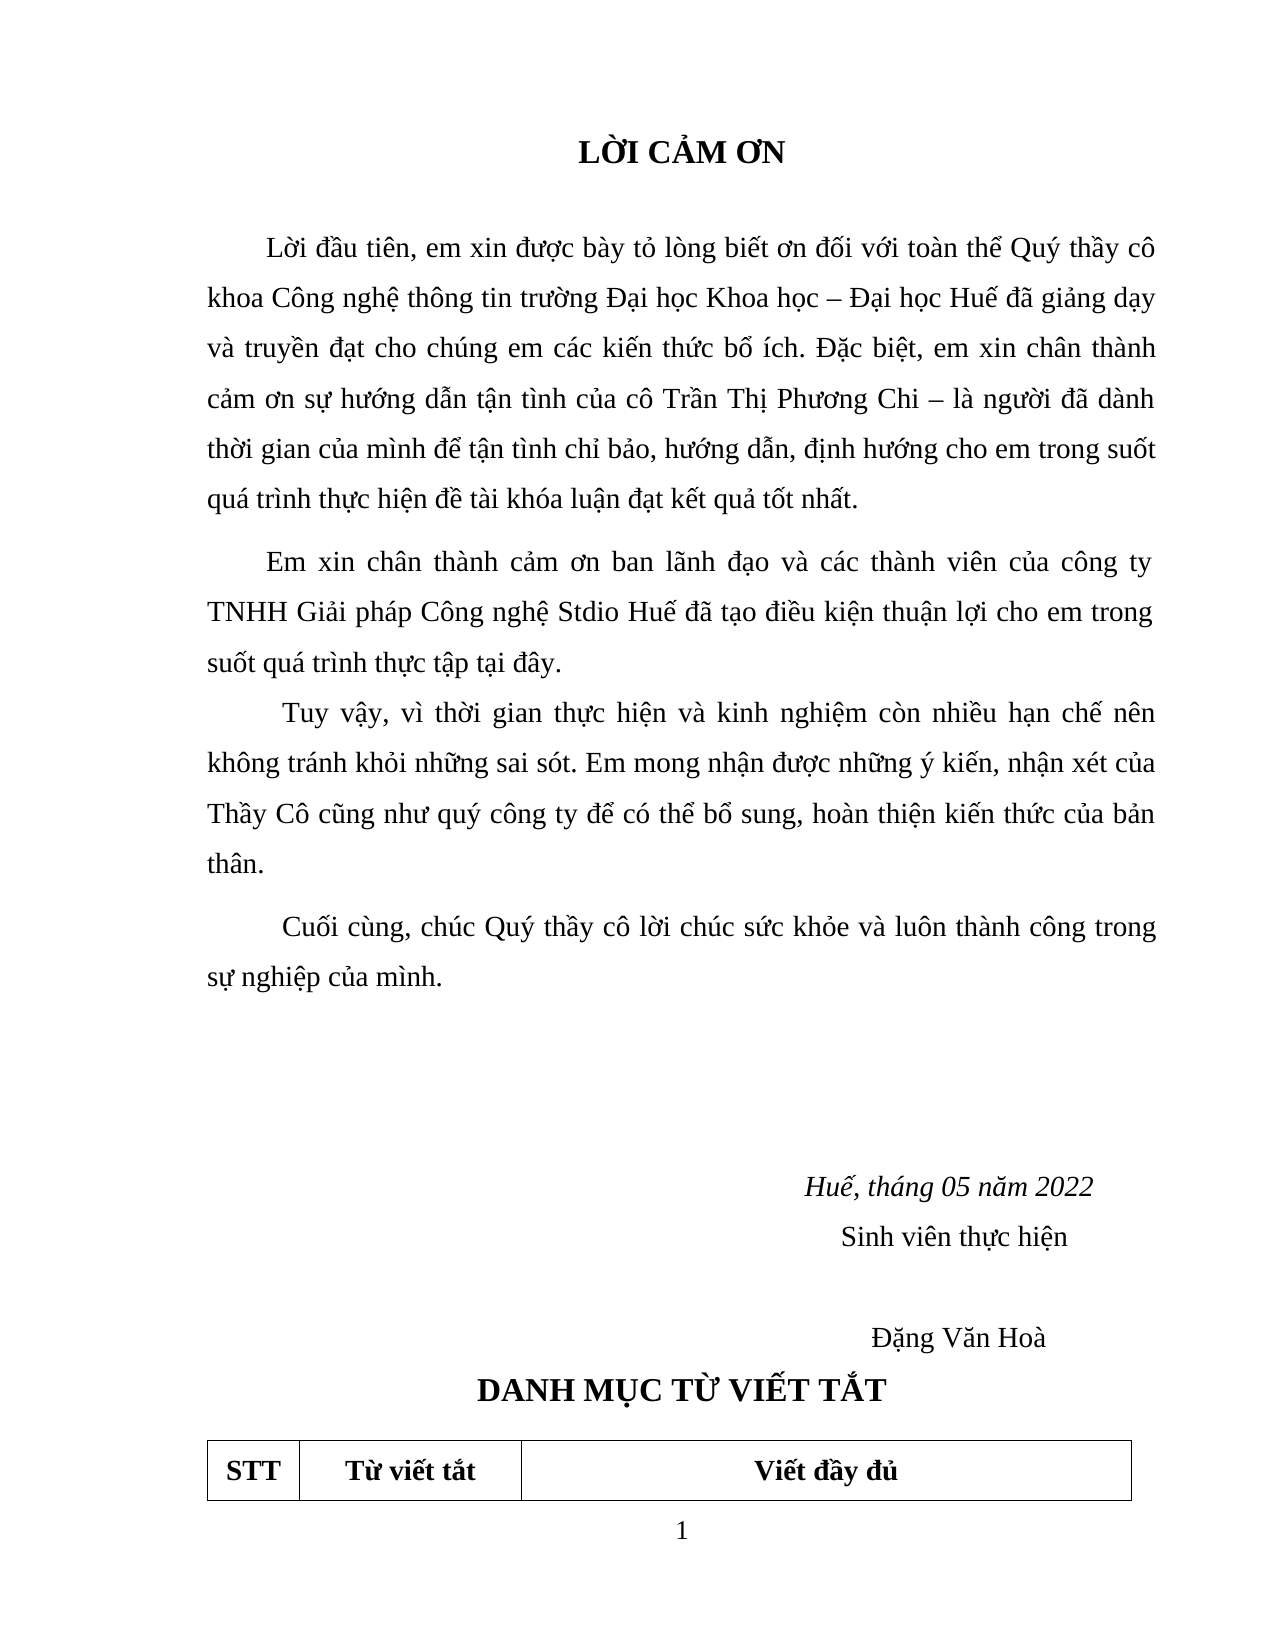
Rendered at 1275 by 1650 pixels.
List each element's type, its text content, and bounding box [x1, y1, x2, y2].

text Cuối cùng, chúc Quý thầy cô lời chúc sức khỏe và luôn thành công trong sự nghiệp của mình. [207, 909, 1157, 993]
table_header Viết đầy đủ [522, 1441, 1131, 1499]
text Tuy vậy, vì thời gian thực hiện và kinh nghiệm còn nhiều hạn chế nên không tránh khỏi những sai sót. Em mong nhận được những ý kiến, nhận xét của Thầy Cô cũng như quý công ty để có thể bổ sung, hoàn thiện kiến thức của bản thân. [207, 695, 1157, 879]
text LỜI CẢM ƠN [207, 132, 1157, 171]
text Đặng Văn Hoà [207, 1320, 1152, 1354]
text Em xin chân thành cảm ơn ban lãnh đạo và các thành viên của công ty TNHH Giải pháp Công nghệ Stdio Huế đã tạo điều kiện thuận lợi cho em trong suốt quá trình thực tập tại đây. [207, 544, 1154, 678]
table_header STT [208, 1441, 299, 1499]
text Lời đầu tiên, em xin được bày tỏ lòng biết ơn đối với toàn thể Quý thầy cô khoa Công nghệ thông tin trường Đại học Khoa học – Đại học Huế đã giảng dạy và truyền đạt cho chúng em các kiến thức bổ ích. Đặc biệt, em xin chân thành cảm ơn sự hướng dẫn tận tình của cô Trần Thị Phương Chi – là người đã dành thời gian của mình để tận tình chỉ bảo, hướng dẫn, định hướng cho em trong suốt quá trình thực hiện đề tài khóa luận đạt kết quả tốt nhất. [207, 230, 1157, 515]
text Sinh viên thực hiện [812, 1219, 1096, 1253]
text Huế, tháng 05 năm 2022 [582, 1169, 1096, 1203]
table_header Từ viết tắt [300, 1441, 521, 1499]
text DANH MỤC TỪ VIẾT TẮT [207, 1371, 1157, 1409]
